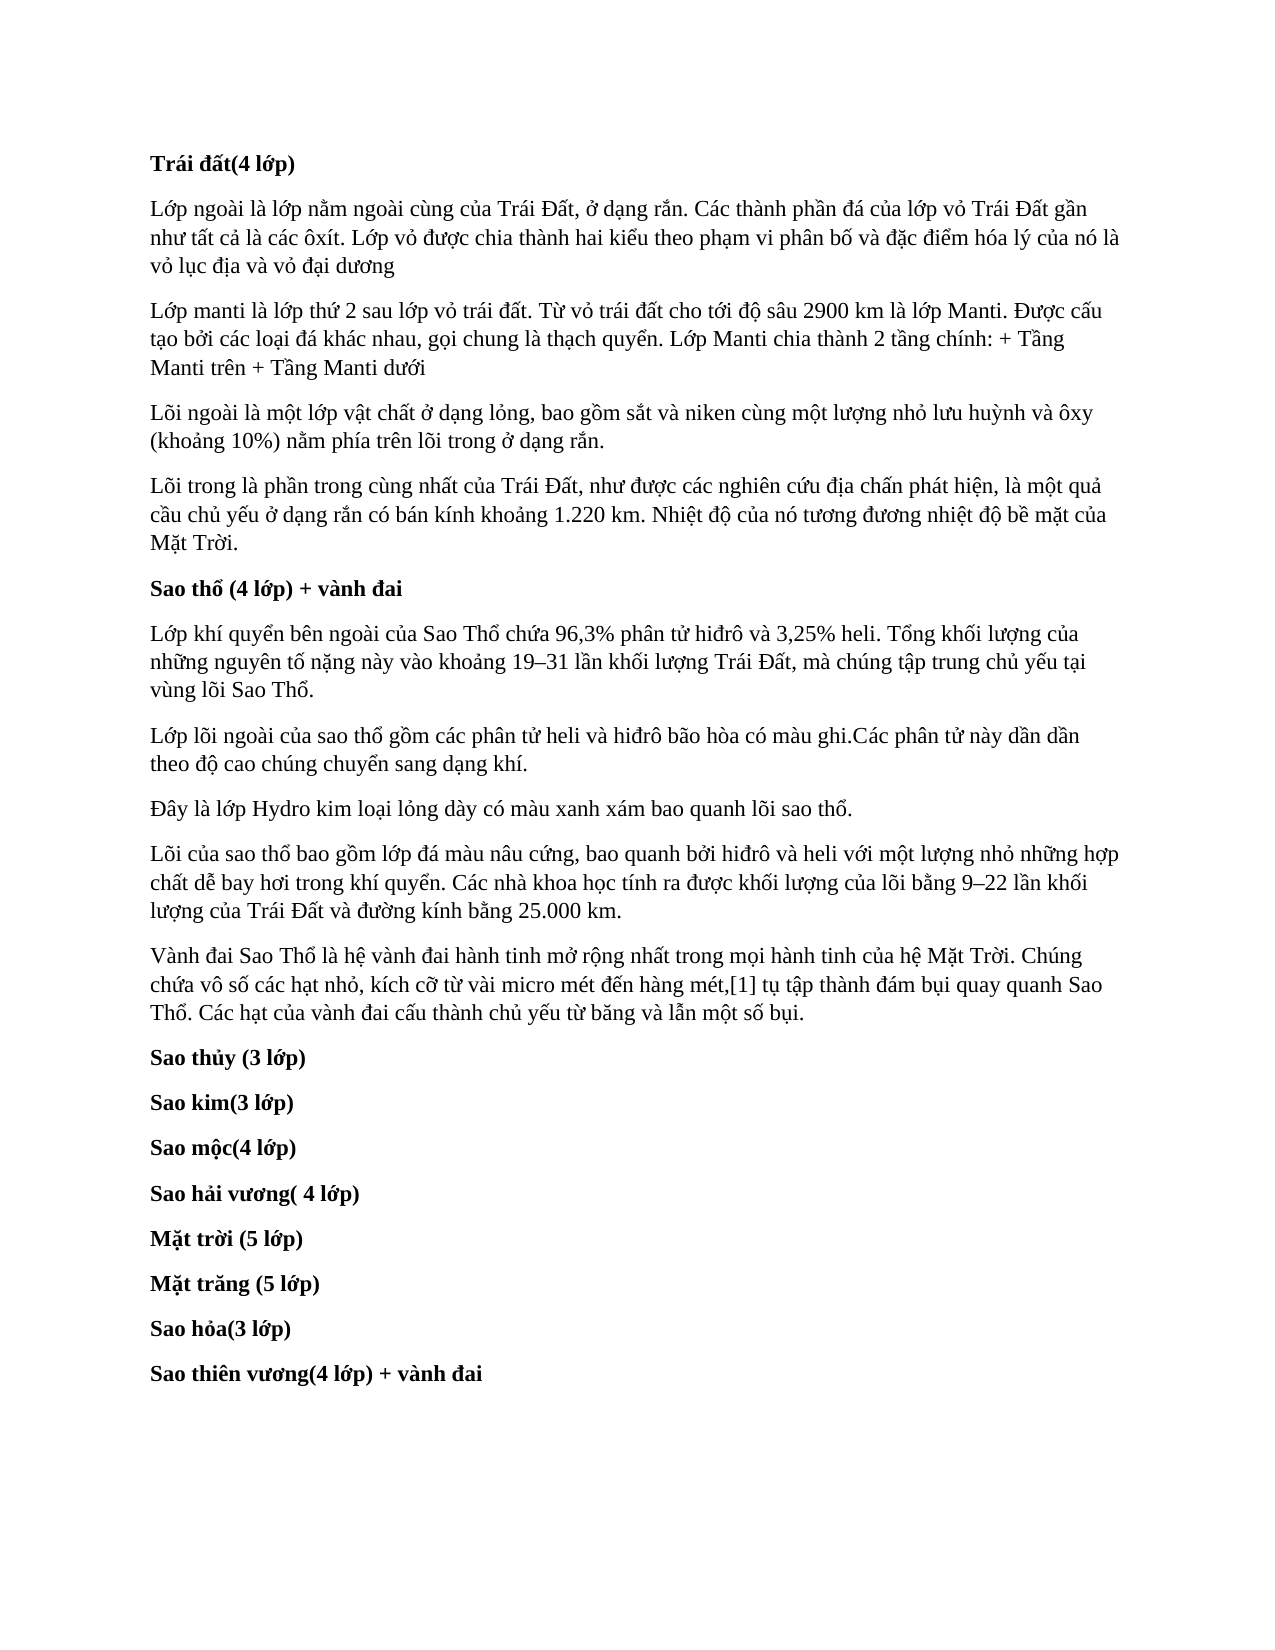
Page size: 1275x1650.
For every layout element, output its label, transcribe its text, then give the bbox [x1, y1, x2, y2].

text Sao thổ (4 lớp) + vành đai [150, 574, 1125, 601]
text Lõi trong là phần trong cùng nhất của Trái Đất, như được các nghiên cứu địa chấn phát hiện, là một quả cầu chủ yếu ở dạng rắn có bán kính khoảng 1.220 km. Nhiệt độ của nó tương đương nhiệt độ bề mặt của Mặt Trời. [150, 473, 1125, 556]
text Lớp khí quyển bên ngoài của Sao Thổ chứa 96,3% phân tử hiđrô và 3,25% heli. Tổng khối lượng của những nguyên tố nặng này vào khoảng 19–31 lần khối lượng Trái Đất, mà chúng tập trung chủ yếu tại vùng lõi Sao Thổ. [150, 620, 1125, 703]
text Lõi ngoài là một lớp vật chất ở dạng lỏng, bao gồm sắt và niken cùng một lượng nhỏ lưu huỳnh và ôxy (khoảng 10%) nằm phía trên lõi trong ở dạng rắn. [150, 399, 1125, 454]
text Sao mộc(4 lớp) [150, 1134, 1125, 1161]
text Sao hải vương( 4 lớp) [150, 1179, 1125, 1206]
text Mặt trời (5 lớp) [150, 1225, 1125, 1251]
text Sao kim(3 lớp) [150, 1089, 1125, 1116]
text Lớp manti là lớp thứ 2 sau lớp vỏ trái đất. Từ vỏ trái đất cho tới độ sâu 2900 km là lớp Manti. Được cấu tạo bởi các loại đá khác nhau, gọi chung là thạch quyển. Lớp Manti chia thành 2 tầng chính: + Tầng Manti trên + Tầng Manti dưới [150, 297, 1125, 380]
text Trái đất(4 lớp) [150, 150, 1125, 176]
text Sao thiên vương(4 lớp) + vành đai [150, 1360, 1125, 1386]
text Vành đai Sao Thổ là hệ vành đai hành tinh mở rộng nhất trong mọi hành tinh của hệ Mặt Trời. Chúng chứa vô số các hạt nhỏ, kích cỡ từ vài micro mét đến hàng mét,[1] tụ tập thành đám bụi quay quanh Sao Thổ. Các hạt của vành đai cấu thành chủ yếu từ băng và lẫn một số bụi. [150, 942, 1125, 1026]
text Sao hỏa(3 lớp) [150, 1315, 1125, 1341]
text Lớp ngoài là lớp nằm ngoài cùng của Trái Đất, ở dạng rắn. Các thành phần đá của lớp vỏ Trái Đất gần như tất cả là các ôxít. Lớp vỏ được chia thành hai kiểu theo phạm vi phân bố và đặc điểm hóa lý của nó là vỏ lục địa và vỏ đại dương [150, 195, 1125, 278]
text Sao thủy (3 lớp) [150, 1044, 1125, 1071]
text Mặt trăng (5 lớp) [150, 1270, 1125, 1296]
text Đây là lớp Hydro kim loại lỏng dày có màu xanh xám bao quanh lõi sao thổ. [150, 795, 1125, 822]
text Lớp lõi ngoài của sao thổ gồm các phân tử heli và hiđrô bão hòa có màu ghi.Các phân tử này dần dần theo độ cao chúng chuyển sang dạng khí. [150, 722, 1125, 776]
text Lõi của sao thổ bao gồm lớp đá màu nâu cứng, bao quanh bởi hiđrô và heli với một lượng nhỏ những hợp chất dễ bay hơi trong khí quyển. Các nhà khoa học tính ra được khối lượng của lõi bằng 9–22 lần khối lượng của Trái Đất và đường kính bằng 25.000 km. [150, 840, 1125, 923]
